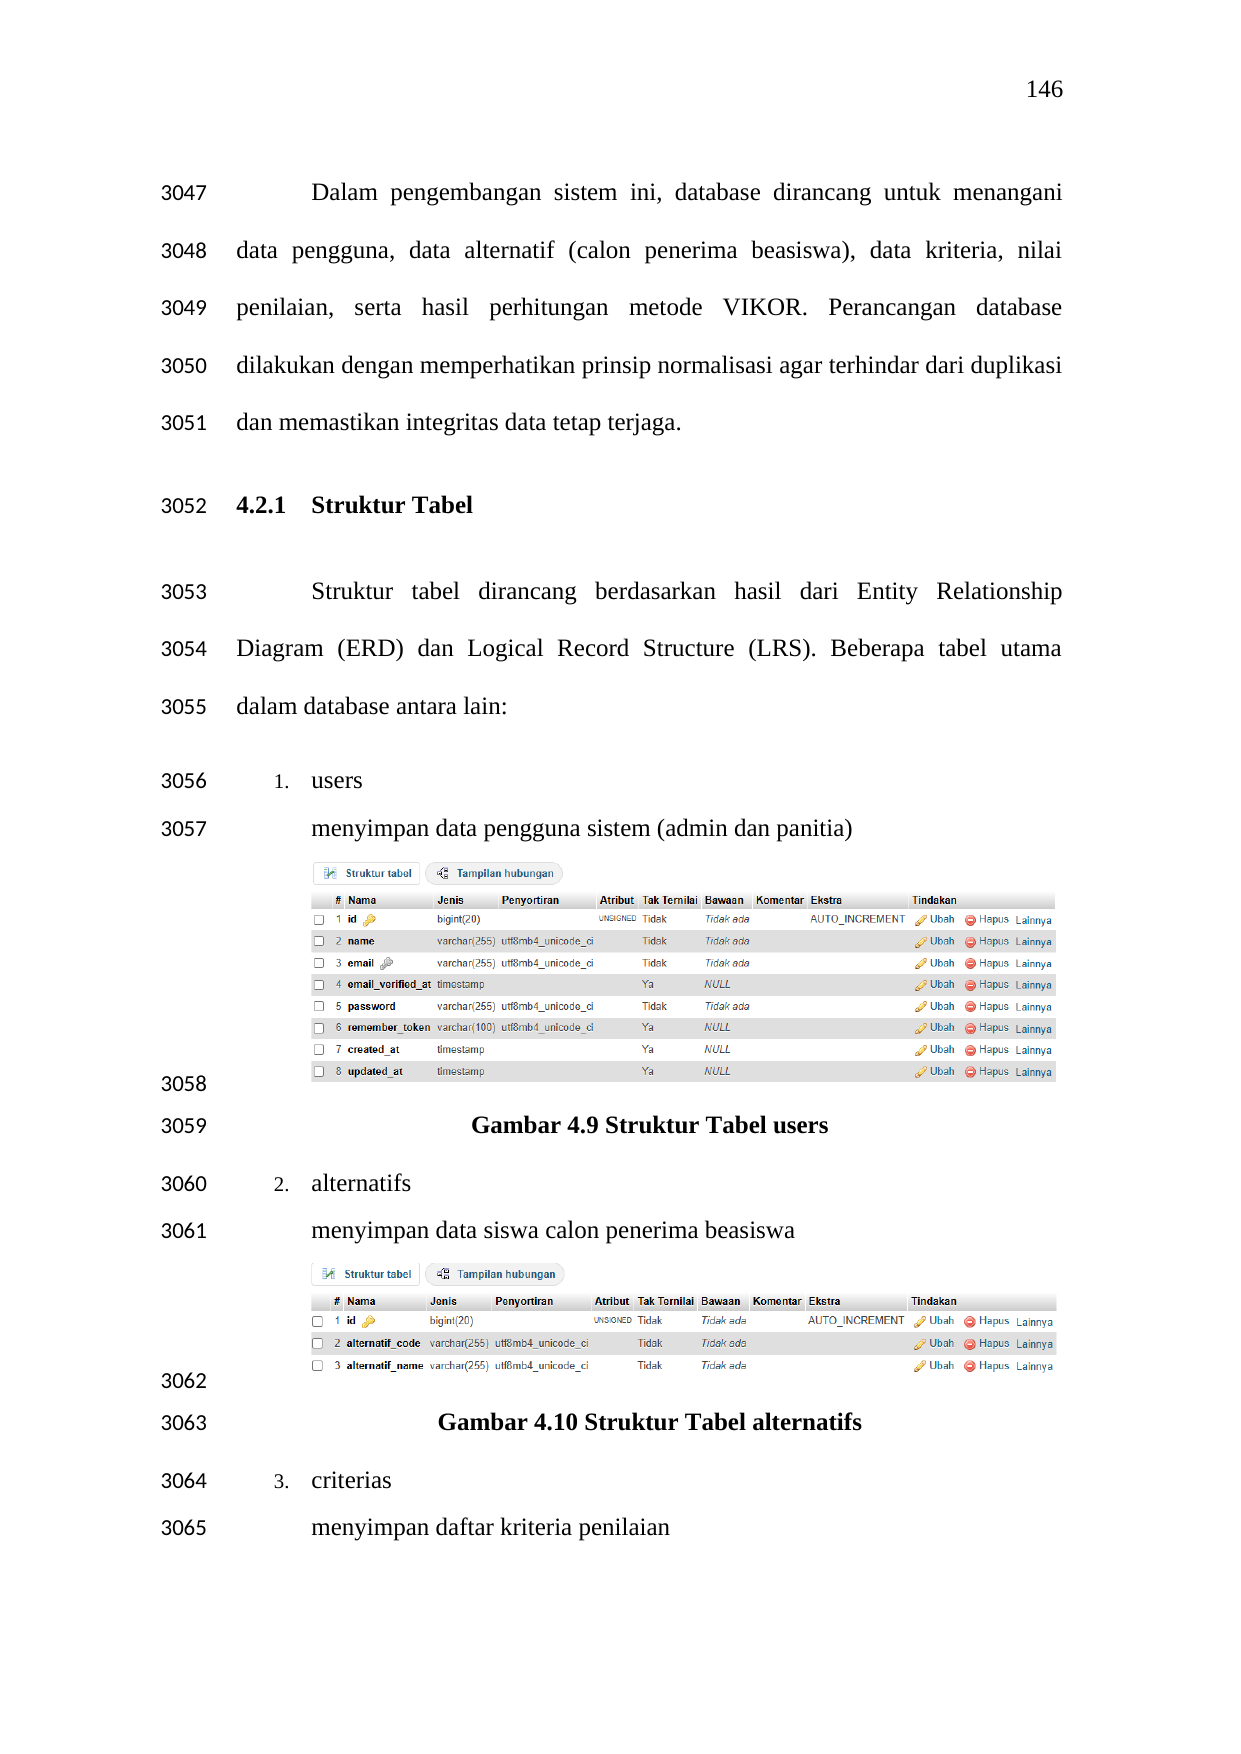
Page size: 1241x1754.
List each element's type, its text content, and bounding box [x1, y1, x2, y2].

text Dalam pengembangan sistem ini, database dirancang untuk menangani data pengguna, data alternatif (calon penerima beasiswa), data kriteria, nilai penilaian, serta hasil perhitungan metode VIKOR. Perancangan database dilakukan dengan memperhatikan prinsip normalisasi agar terhindar dari duplikasi dan memastikan integritas data tetap terjaga. [236, 177, 1063, 436]
text menyimpan data siswa calon penerima beasiswa [311, 1215, 1063, 1244]
picture [311, 860, 1060, 1092]
text menyimpan daftar kriteria penilaian [311, 1512, 1063, 1541]
subtitle Struktur Tabel [236, 490, 1063, 518]
text menyimpan data pengguna sistem (admin dan panitia) [311, 813, 1063, 842]
list alternatifs [274, 1168, 1063, 1196]
list users [274, 765, 1063, 794]
list criterias [274, 1465, 1063, 1493]
picture [311, 1263, 1060, 1389]
text Struktur tabel dirancang berdasarkan hasil dari Entity Relationship Diagram (ERD) dan Logical Record Structure (LRS). Beberapa tabel utama dalam database antara lain: [236, 576, 1063, 720]
